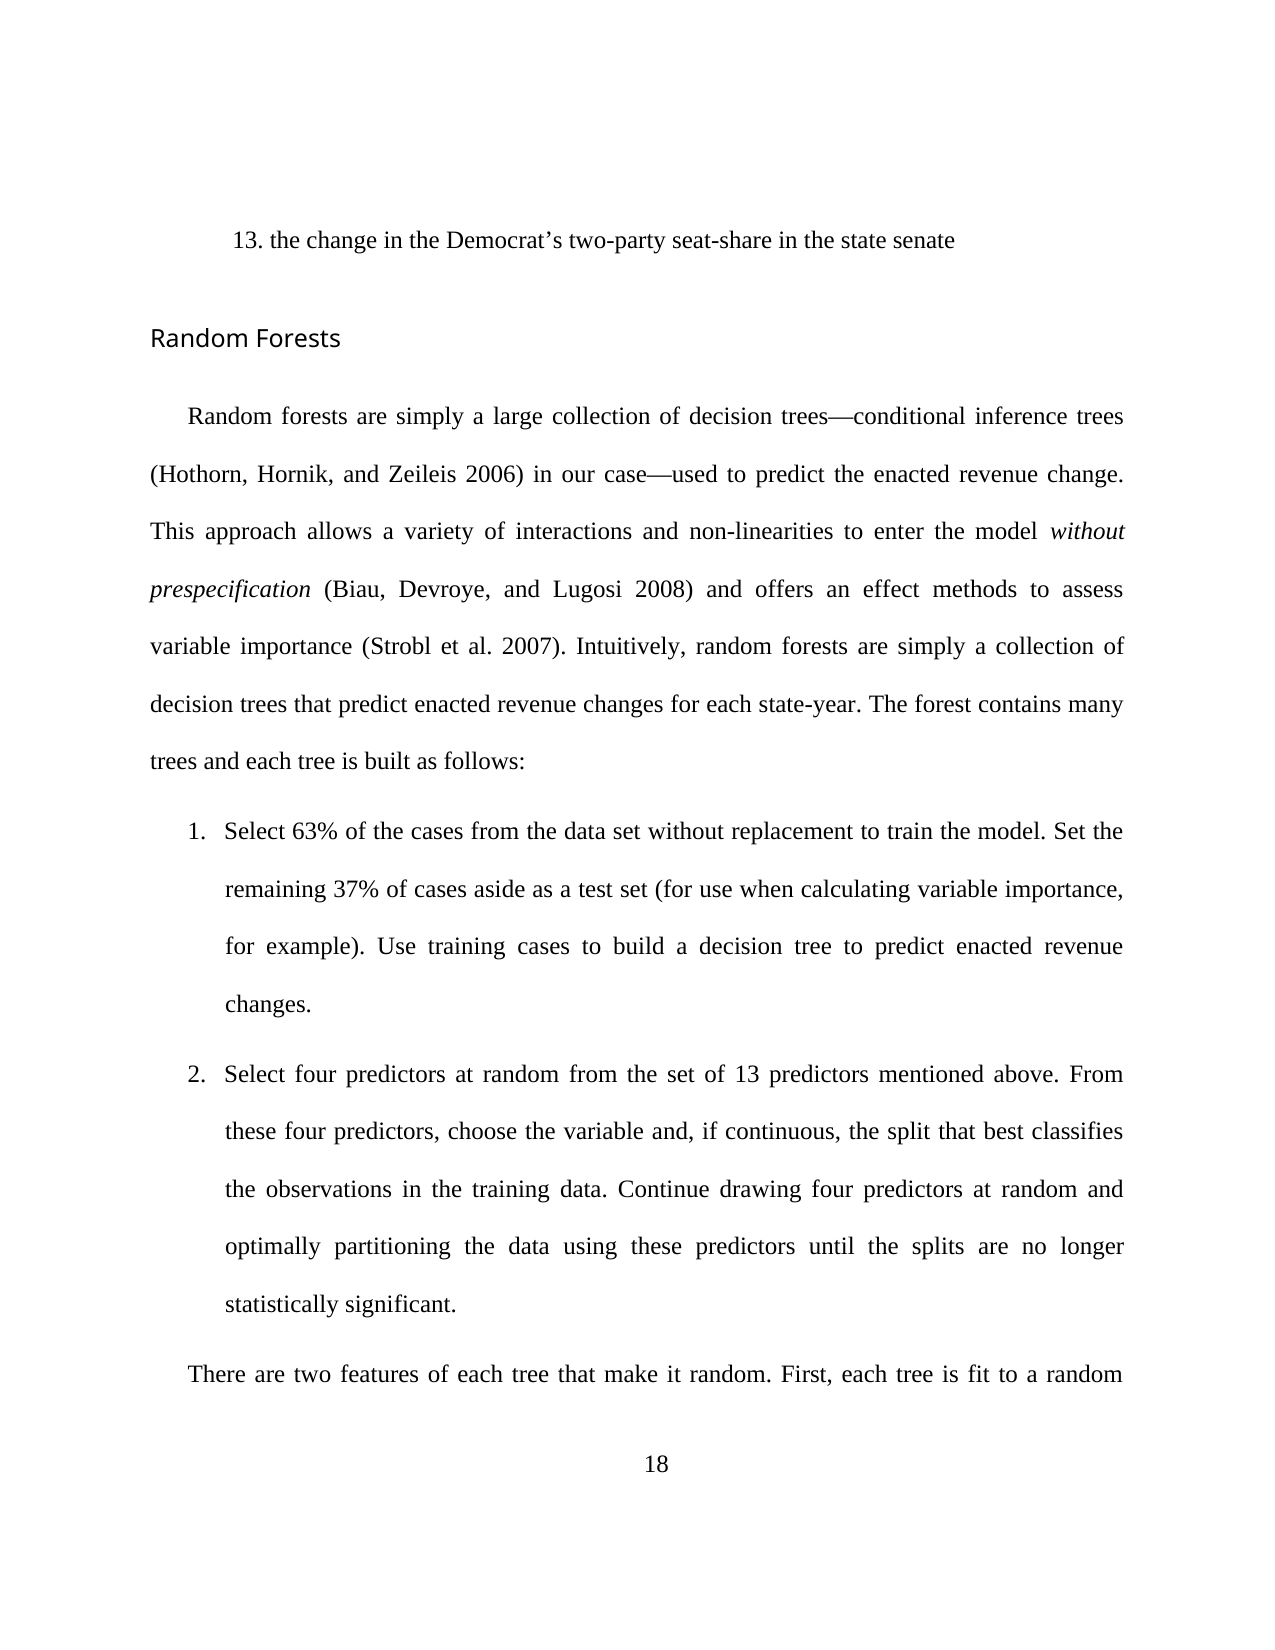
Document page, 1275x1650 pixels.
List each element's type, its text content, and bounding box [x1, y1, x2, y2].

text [150, 1359, 1125, 1387]
list Select 63% of the cases from the data set without replacement to train the model. Set the remaining 37% of cases aside as a test set (for use when calculating variable importance, for example). Use training cases to build a decision tree to predict enacted revenue changes. [187, 816, 1125, 1017]
list Select four predictors at random from the set of 13 predictors mentioned above. From these four predictors, choose the variable and, if continuous, the split that best classifies the observations in the training data. Continue drawing four predictors at random and optimally partitioning the data using these predictors until the splits are no longer statistically significant. [187, 1059, 1125, 1317]
subtitle Random Forests [150, 321, 1125, 354]
list the change in the Democrat’s two-party seat-share in the state senate [232, 226, 1125, 254]
text Random forests are simply a large collection of decision trees—conditional inference trees (Hothorn, Hornik, and Zeileis 2006) in our case—used to predict the enacted revenue change. This approach allows a variety of interactions and non-linearities to enter the model without prespecification (Biau, Devroye, and Lugosi 2008) and offers an effect methods to assess variable importance (Strobl et al. 2007). Intuitively, random forests are simply a collection of decision trees that predict enacted revenue changes for each state-year. The forest contains many trees and each tree is built as follows: [150, 401, 1125, 775]
